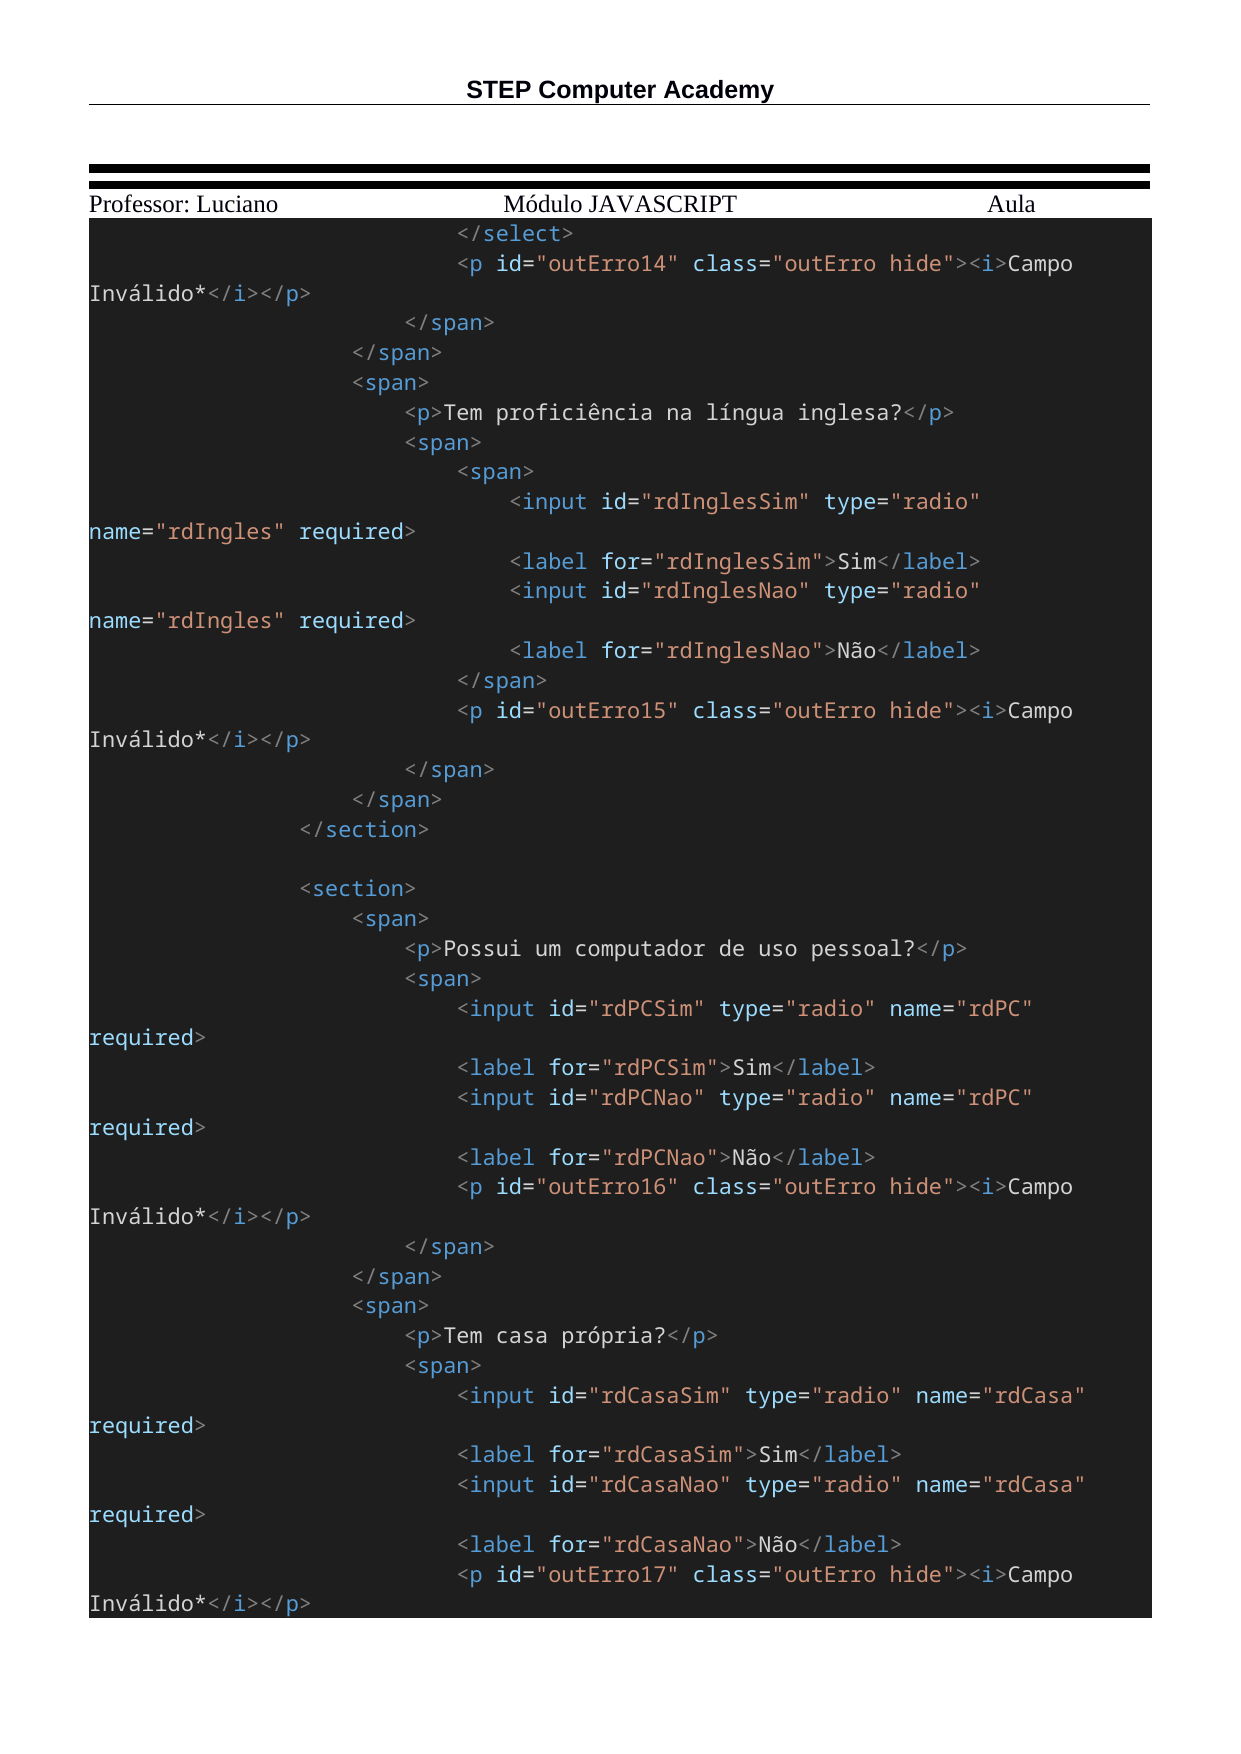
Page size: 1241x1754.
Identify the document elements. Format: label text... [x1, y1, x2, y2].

text <label for="rdInglesNao">Não</label> [89, 635, 1152, 665]
text <input id="rdCasaNao" type="radio" name="rdCasa" required> [89, 1469, 1152, 1529]
text </span> [89, 784, 1152, 814]
text </span> [89, 307, 1152, 337]
text <label for="rdPCNao">Não</label> [89, 1141, 1152, 1171]
text <p id="outErro15" class="outErro hide"><i>Campo Inválido*</i></p> [89, 694, 1152, 754]
text <p id="outErro17" class="outErro hide"><i>Campo Inválido*</i></p> [89, 1558, 1152, 1618]
text <span> [89, 963, 1152, 992]
text <p>Tem proficiência na língua inglesa?</p> [89, 397, 1152, 426]
text <span> [89, 1350, 1152, 1380]
text <input id="rdInglesSim" type="radio" name="rdIngles" required> [89, 486, 1152, 546]
text </span> [89, 1261, 1152, 1290]
text <label for="rdPCSim">Sim</label> [89, 1052, 1152, 1082]
text <section> [89, 873, 1152, 903]
text <p>Possui um computador de uso pessoal?</p> [89, 933, 1152, 963]
text <input id="rdPCSim" type="radio" name="rdPC" required> [89, 992, 1152, 1052]
text </span> [89, 337, 1152, 367]
text <span> [89, 367, 1152, 397]
text <input id="rdPCNao" type="radio" name="rdPC" required> [89, 1082, 1152, 1141]
text <span> [89, 426, 1152, 456]
text </span> [89, 1231, 1152, 1261]
text <p id="outErro14" class="outErro hide"><i>Campo Inválido*</i></p> [89, 248, 1152, 307]
text <label for="rdCasaSim">Sim</label> [89, 1439, 1152, 1469]
text <span> [89, 456, 1152, 486]
text </select> [89, 218, 1152, 248]
text </section> [89, 814, 1152, 843]
text <span> [89, 903, 1152, 933]
text <input id="rdCasaSim" type="radio" name="rdCasa" required> [89, 1380, 1152, 1439]
text <p>Tem casa própria?</p> [89, 1320, 1152, 1350]
text <label for="rdInglesSim">Sim</label> [89, 546, 1152, 575]
text <p id="outErro16" class="outErro hide"><i>Campo Inválido*</i></p> [89, 1171, 1152, 1231]
text <span> [89, 1290, 1152, 1320]
text </span> [89, 754, 1152, 784]
text </span> [89, 665, 1152, 694]
text <input id="rdInglesNao" type="radio" name="rdIngles" required> [89, 575, 1152, 635]
text <label for="rdCasaNao">Não</label> [89, 1529, 1152, 1558]
